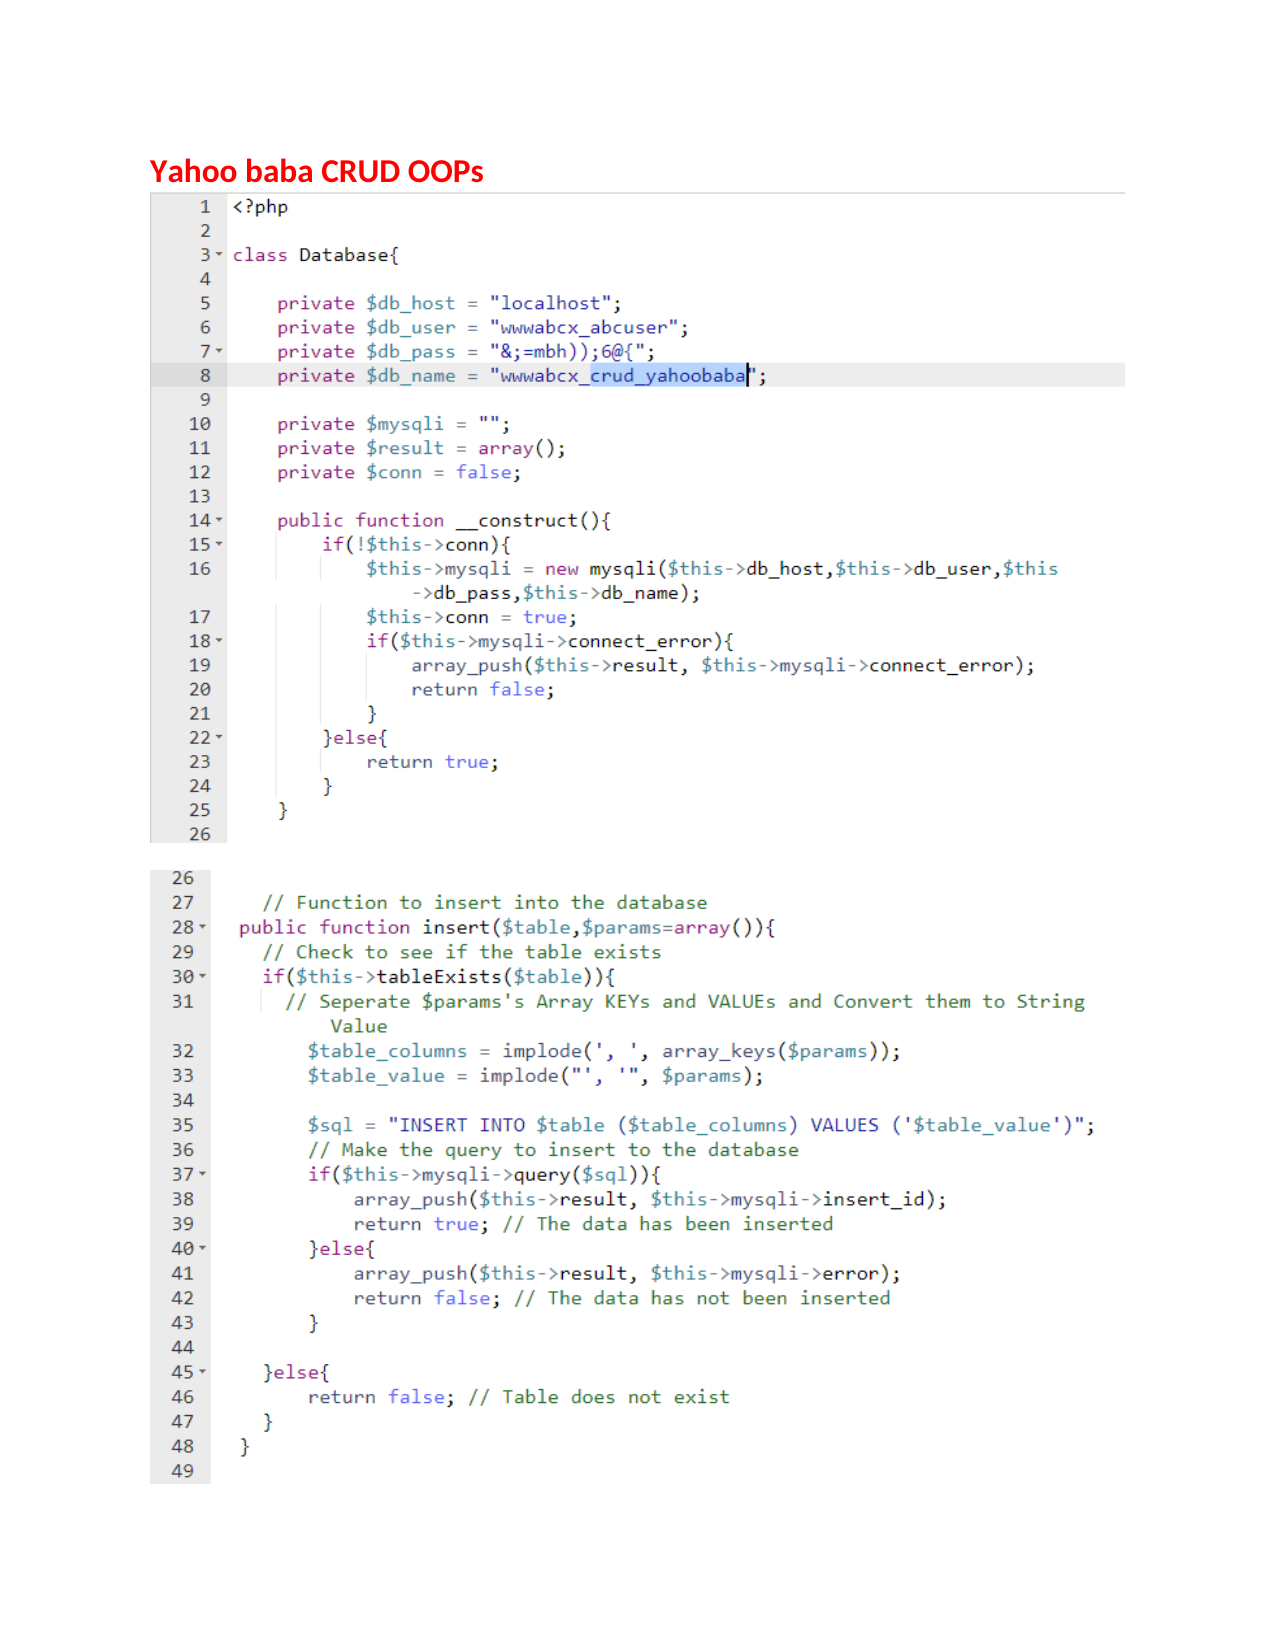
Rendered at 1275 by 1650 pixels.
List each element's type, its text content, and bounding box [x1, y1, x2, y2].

text Yahoo baba CRUD OOPs [150, 150, 1125, 190]
picture [150, 870, 1125, 1484]
picture [150, 190, 1125, 843]
